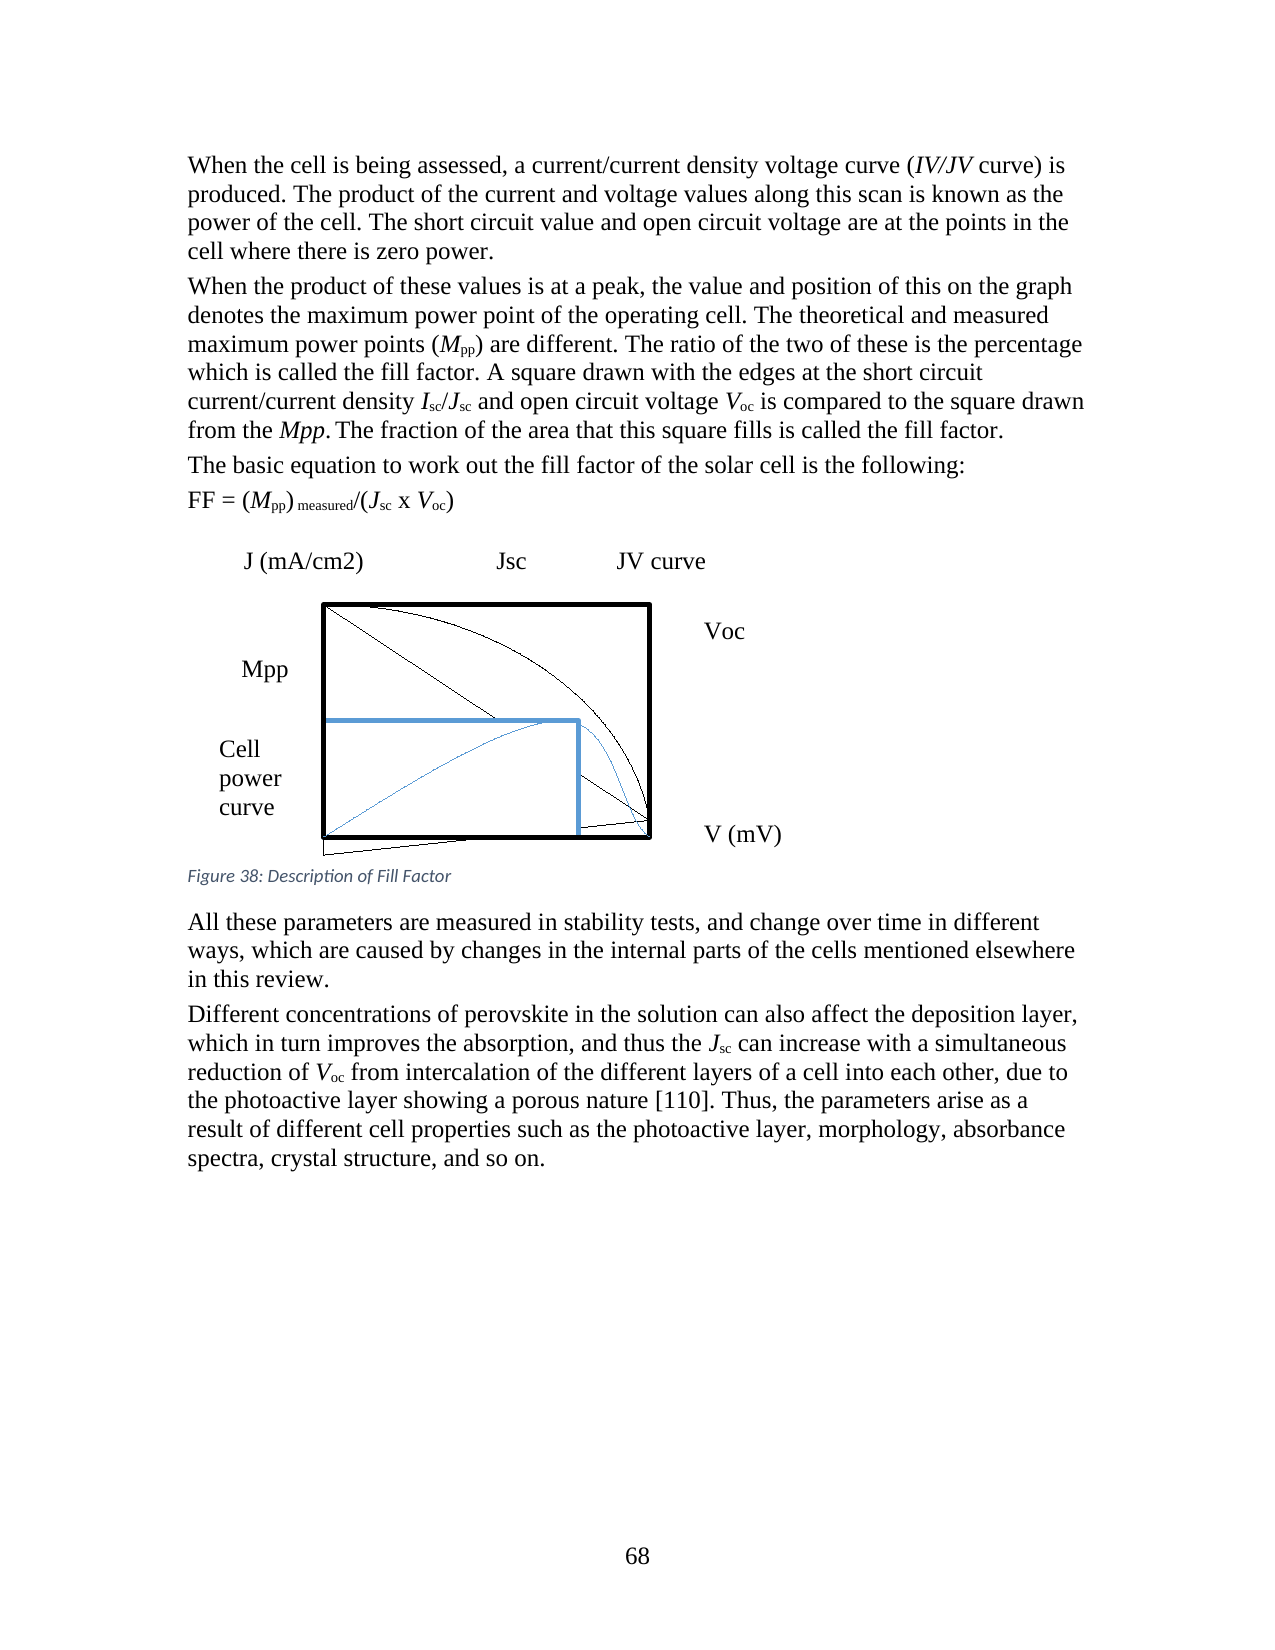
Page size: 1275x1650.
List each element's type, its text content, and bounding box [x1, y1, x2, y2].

text When the cell is being assessed, a current/current density voltage curve (IV/JV curve) is produced. The product of the current and voltage values along this scan is known as the power of the cell. The short circuit value and open circuit voltage are at the points in the cell where there is zero power. [187, 150, 1087, 265]
text Different concentrations of perovskite in the solution can also affect the deposition layer, which in turn improves the absorption, and thus the Jsc can increase with a simultaneous reduction of Voc from intercalation of the different layers of a cell into each other, due to the photoactive layer showing a porous nature [110]. Thus, the parameters arise as a result of different cell properties such as the photoactive layer, morphology, absorbance spectra, crystal structure, and so on. [187, 999, 1087, 1172]
text When the product of these values is at a peak, the value and position of this on the graph denotes the maximum power point of the operating cell. The theoretical and measured maximum power points (Mpp) are different. The ratio of the two of these is the percentage which is called the fill factor. A square drawn with the edges at the short circuit current/current density Isc/Jsc and open circuit voltage Voc is compared to the square drawn from the Mpp. The fraction of the area that this square fills is called the fill factor. [187, 271, 1087, 444]
text All these parameters are measured in stability tests, and change over time in different ways, which are caused by changes in the internal parts of the cells mentioned elsewhere in this review. [187, 907, 1087, 993]
text The basic equation to work out the fill factor of the solar cell is the following: [187, 450, 1087, 479]
text FF = (Mpp) measured/(Jsc x Voc) [187, 485, 1087, 514]
